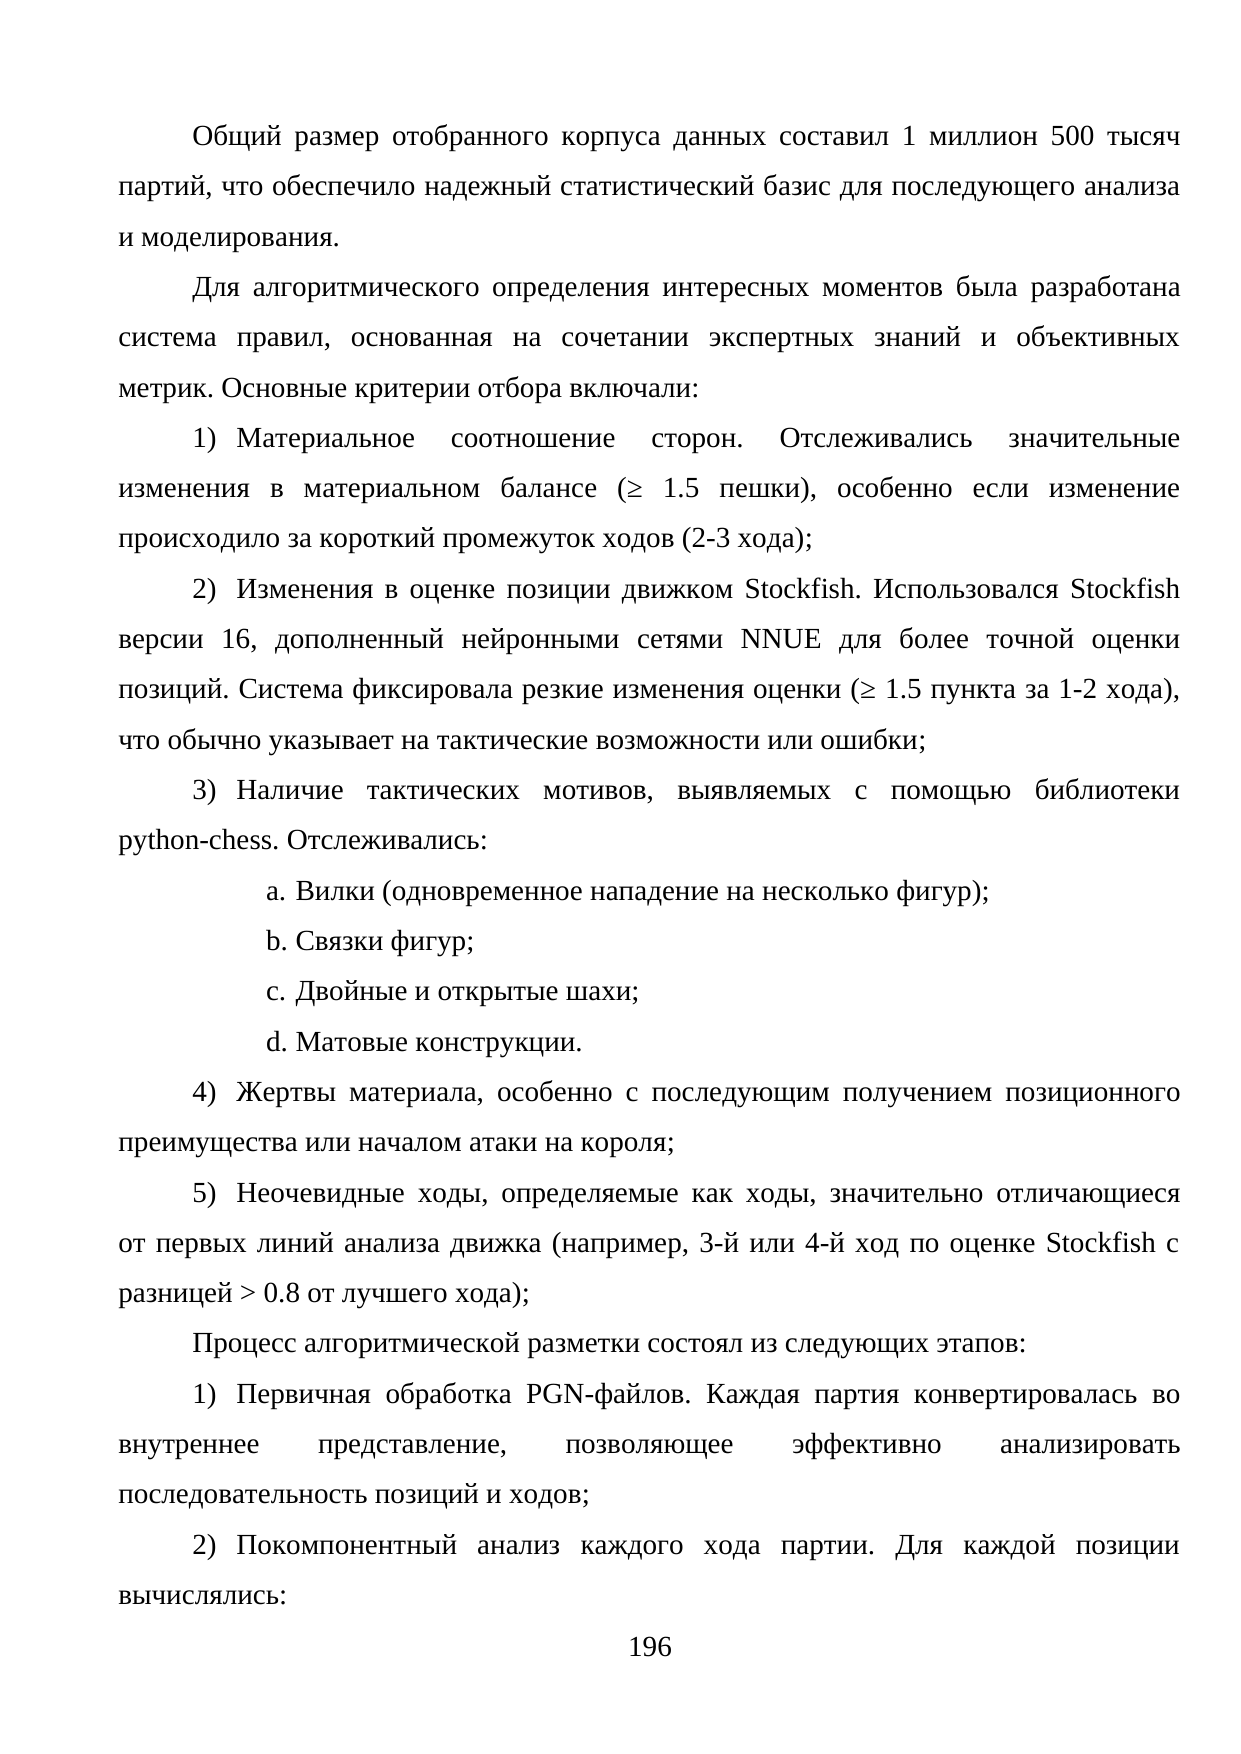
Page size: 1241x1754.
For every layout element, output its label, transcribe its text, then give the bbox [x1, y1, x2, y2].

text Связки фигур; [118, 923, 1181, 957]
list Материальное соотношение сторон. Отслеживались значительные изменения в материальном балансе (≥ 1.5 пешки), особенно если изменение происходило за короткий промежуток ходов (2-3 хода); [118, 420, 1181, 554]
text Процесс алгоритмической разметки состоял из следующих этапов: [118, 1326, 1181, 1359]
list Неочевидные ходы, определяемые как ходы, значительно отличающиеся от первых линий анализа движка (например, 3-й или 4-й ход по оценке Stockfish с разницей > 0.8 от лучшего хода); [118, 1175, 1181, 1309]
text Матовые конструкции. [118, 1024, 1181, 1057]
list Наличие тактических мотивов, выявляемых с помощью библиотеки python-chess. Отслеживались: [118, 772, 1181, 856]
list Жертвы материала, особенно с последующим получением позиционного преимущества или началом атаки на короля; [118, 1074, 1181, 1158]
list Изменения в оценке позиции движком Stockfish. Использовался Stockfish версии 16, дополненный нейронными сетями NNUE для более точной оценки позиций. Система фиксировала резкие изменения оценки (≥ 1.5 пункта за 1-2 хода), что обычно указывает на тактические возможности или ошибки; [118, 571, 1181, 755]
list Первичная обработка PGN-файлов. Каждая партия конвертировалась во внутреннее представление, позволяющее эффективно анализировать последовательность позиций и ходов; [118, 1376, 1181, 1510]
text Для алгоритмического определения интересных моментов была разработана система правил, основанная на сочетании экспертных знаний и объективных метрик. Основные критерии отбора включали: [118, 269, 1181, 403]
text Вилки (одновременное нападение на несколько фигур); [118, 873, 1181, 906]
text Общий размер отобранного корпуса данных составил 1 миллион 500 тысяч партий, что обеспечило надежный статистический базис для последующего анализа и моделирования. [118, 118, 1181, 252]
text Двойные и открытые шахи; [118, 973, 1181, 1007]
list Покомпонентный анализ каждого хода партии. Для каждой позиции вычислялись: [118, 1527, 1181, 1611]
